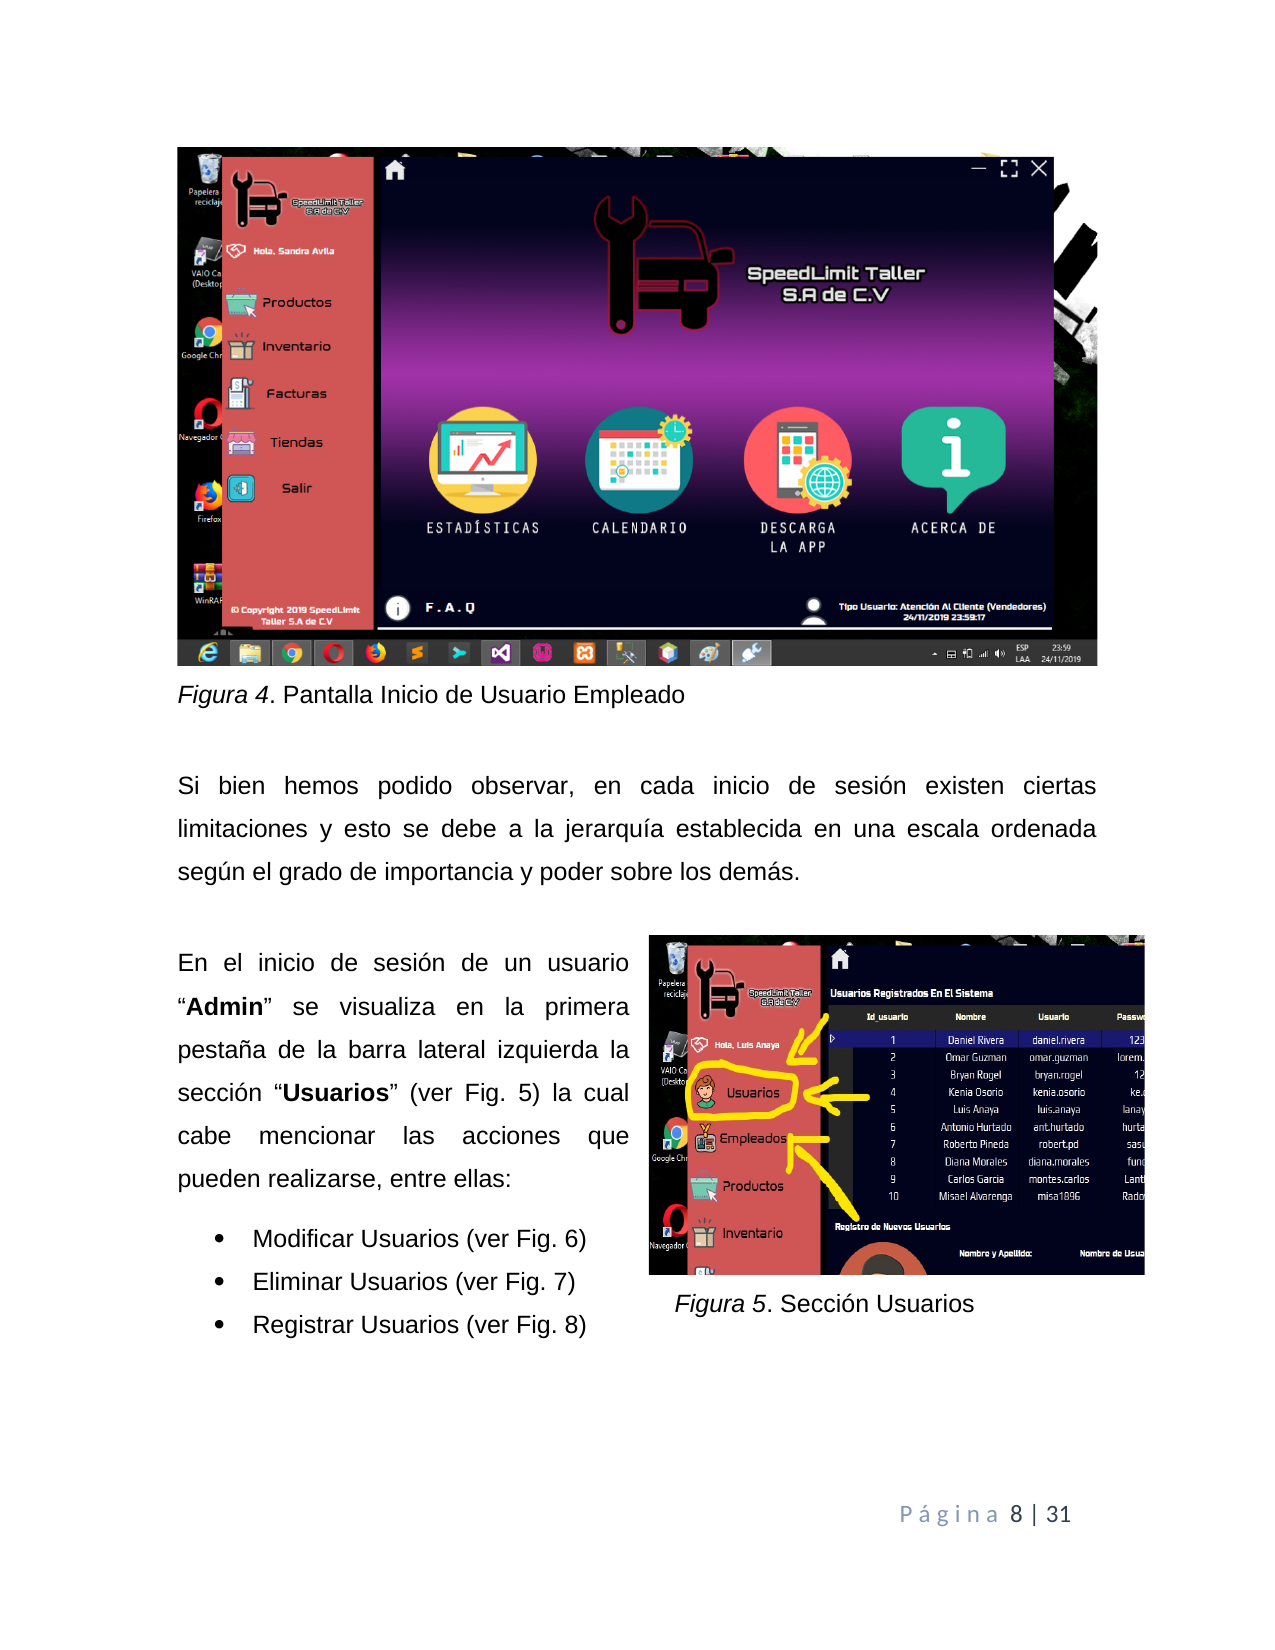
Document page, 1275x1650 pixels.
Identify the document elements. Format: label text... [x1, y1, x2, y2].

picture [177, 147, 1098, 666]
picture [648, 935, 1145, 1275]
text En el inicio de sesión de un usuario “Admin” se visualiza en la primera pestaña de la barra lateral izquierda la sección “Usuarios” (ver Fig. 5) la cual cabe mencionar las acciones que pueden realizarse, entre ellas: [177, 948, 648, 1193]
text Figura 4. Pantalla Inicio de Usuario Empleado [177, 666, 1098, 709]
list Eliminar Usuarios (ver Fig. 7) [215, 1267, 601, 1296]
list Registrar Usuarios (ver Fig. 8) [215, 1310, 601, 1339]
list Modificar Usuarios (ver Fig. 6) [215, 1224, 601, 1253]
text Figura 5. Sección Usuarios [674, 1275, 1098, 1318]
text Si bien hemos podido observar, en cada inicio de sesión existen ciertas limitaciones y esto se debe a la jerarquía establecida en una escala ordenada según el grado de importancia y poder sobre los demás. [177, 771, 1098, 886]
